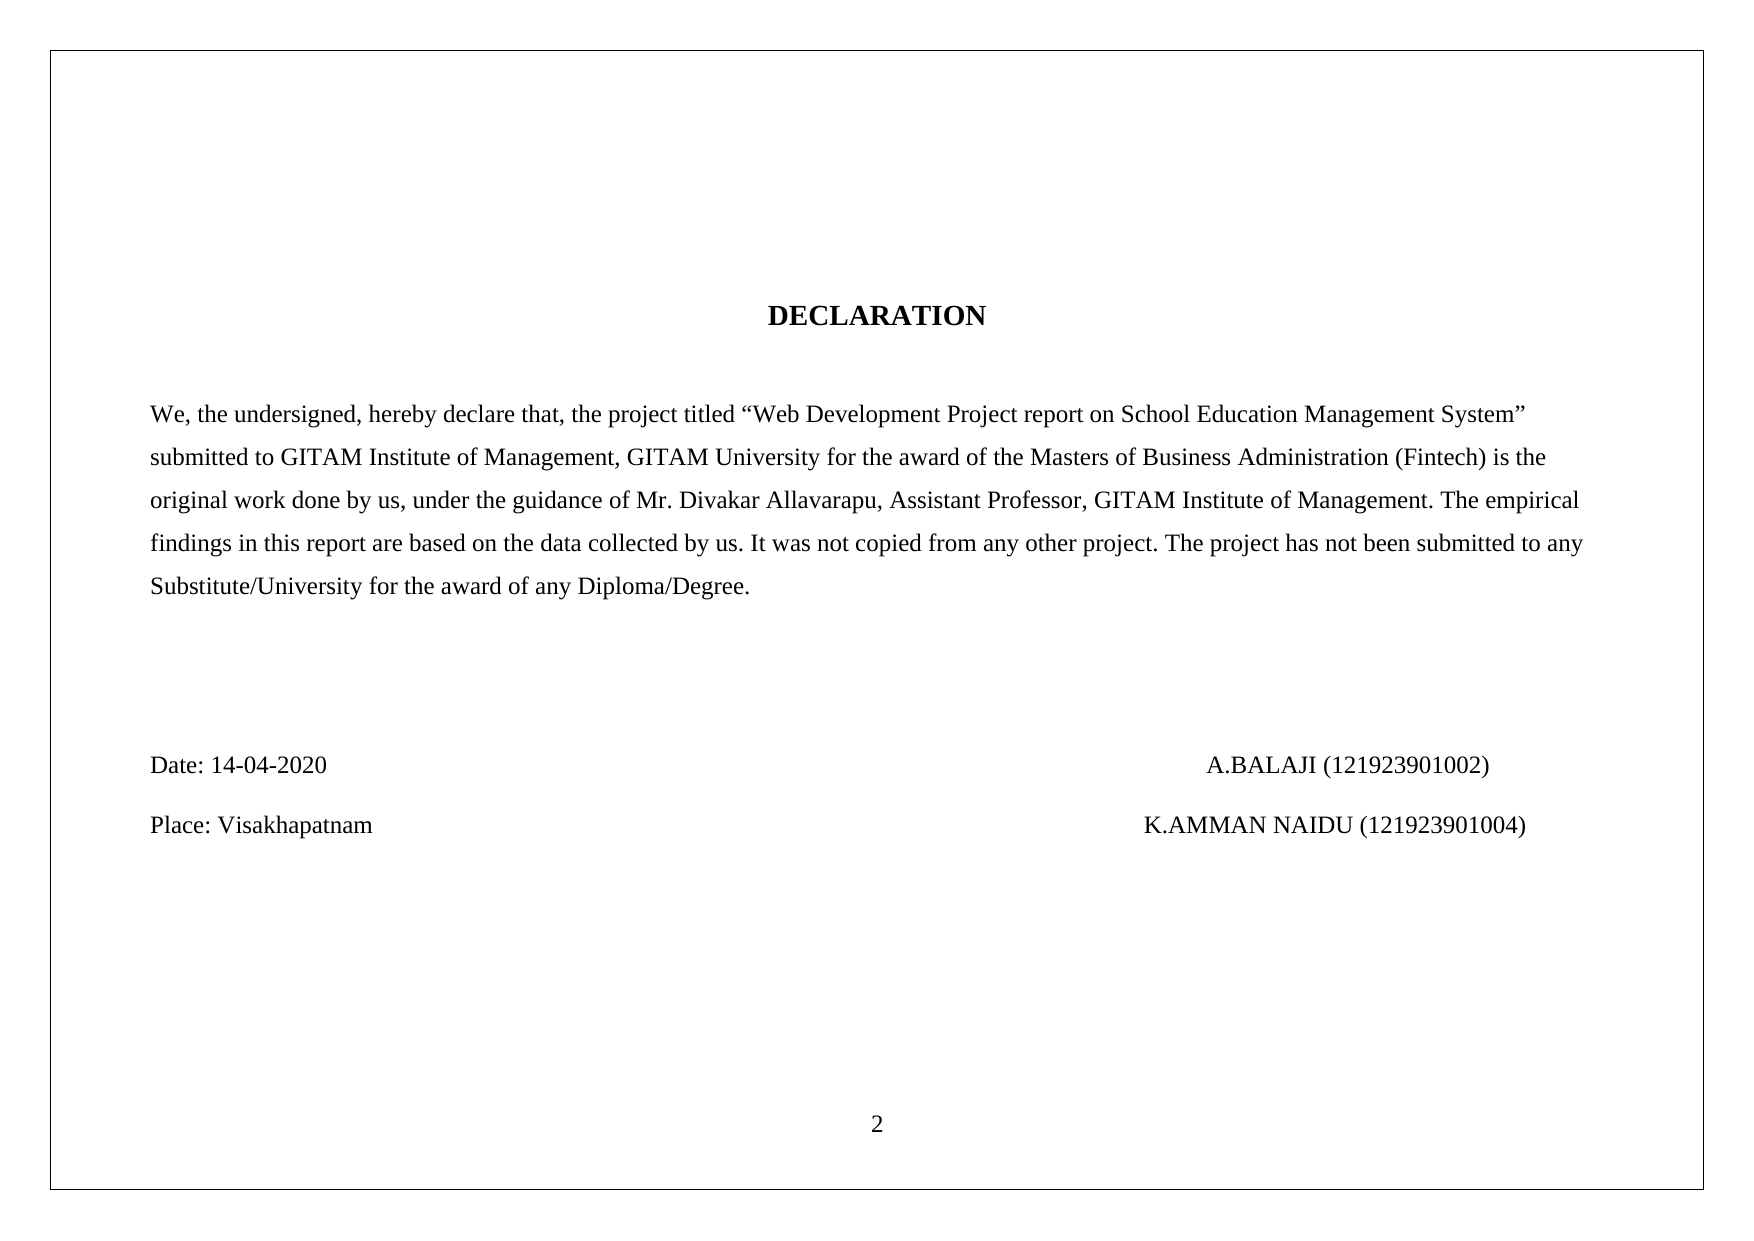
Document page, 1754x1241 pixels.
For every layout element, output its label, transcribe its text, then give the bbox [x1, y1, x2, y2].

text We, the undersigned, hereby declare that, the project titled “Web Development Project report on School Education Management System” submitted to GITAM Institute of Management, GITAM University for the award of the Masters of Business Administration (Fintech) is the original work done by us, under the guidance of Mr. Divakar Allavarapu, Assistant Professor, GITAM Institute of Management. The empirical findings in this report are based on the data collected by us. It was not copied from any other project. The project has not been submitted to any Substitute/University for the award of any Diploma/Degree. [150, 399, 1604, 600]
text DECLARATION [150, 298, 1604, 332]
text Place: Visakhapatnam K.AMMAN NAIDU (121923901004) [150, 810, 1604, 839]
text Date: 14-04-2020 A.BALAJI (121923901002) [150, 751, 1604, 779]
